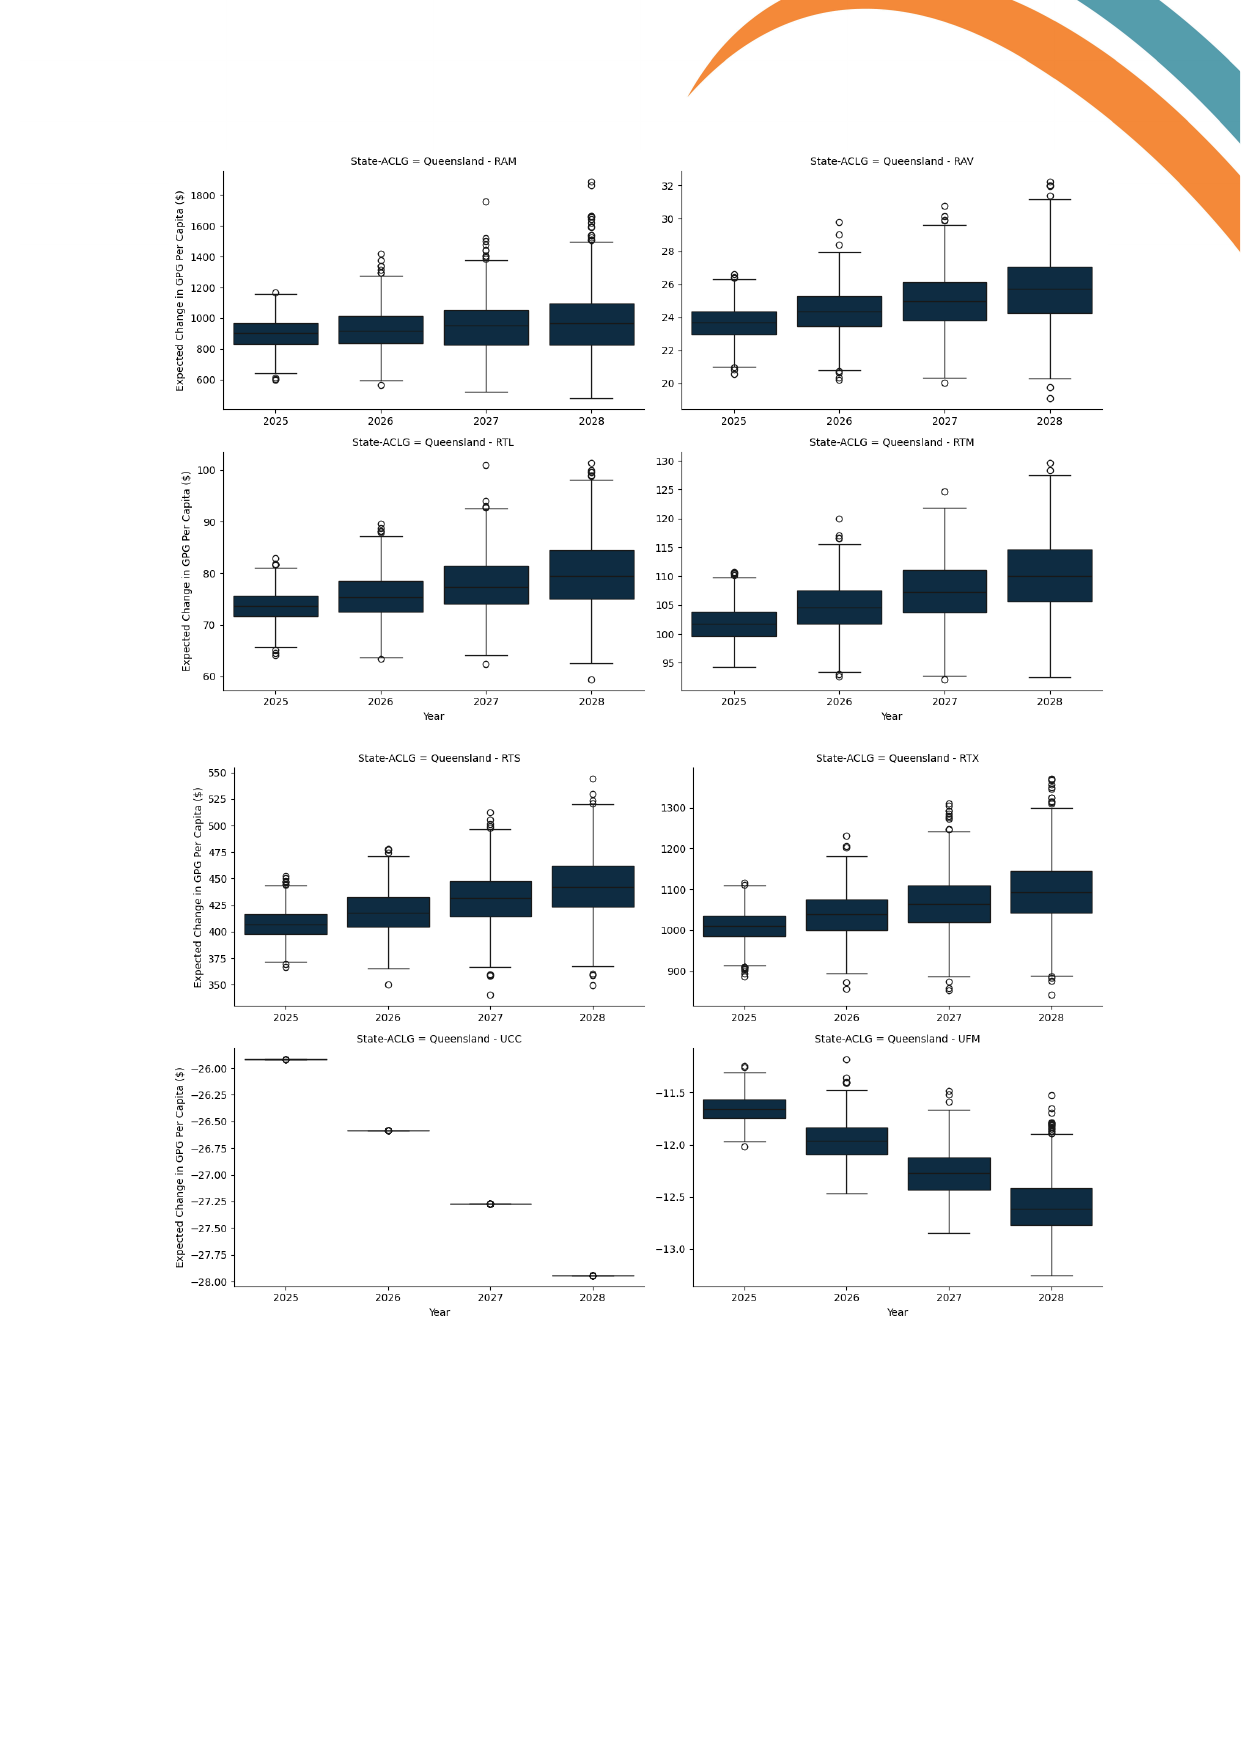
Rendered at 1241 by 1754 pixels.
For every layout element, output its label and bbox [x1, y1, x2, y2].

picture [19, 0, 1241, 729]
picture [168, 746, 1109, 1325]
